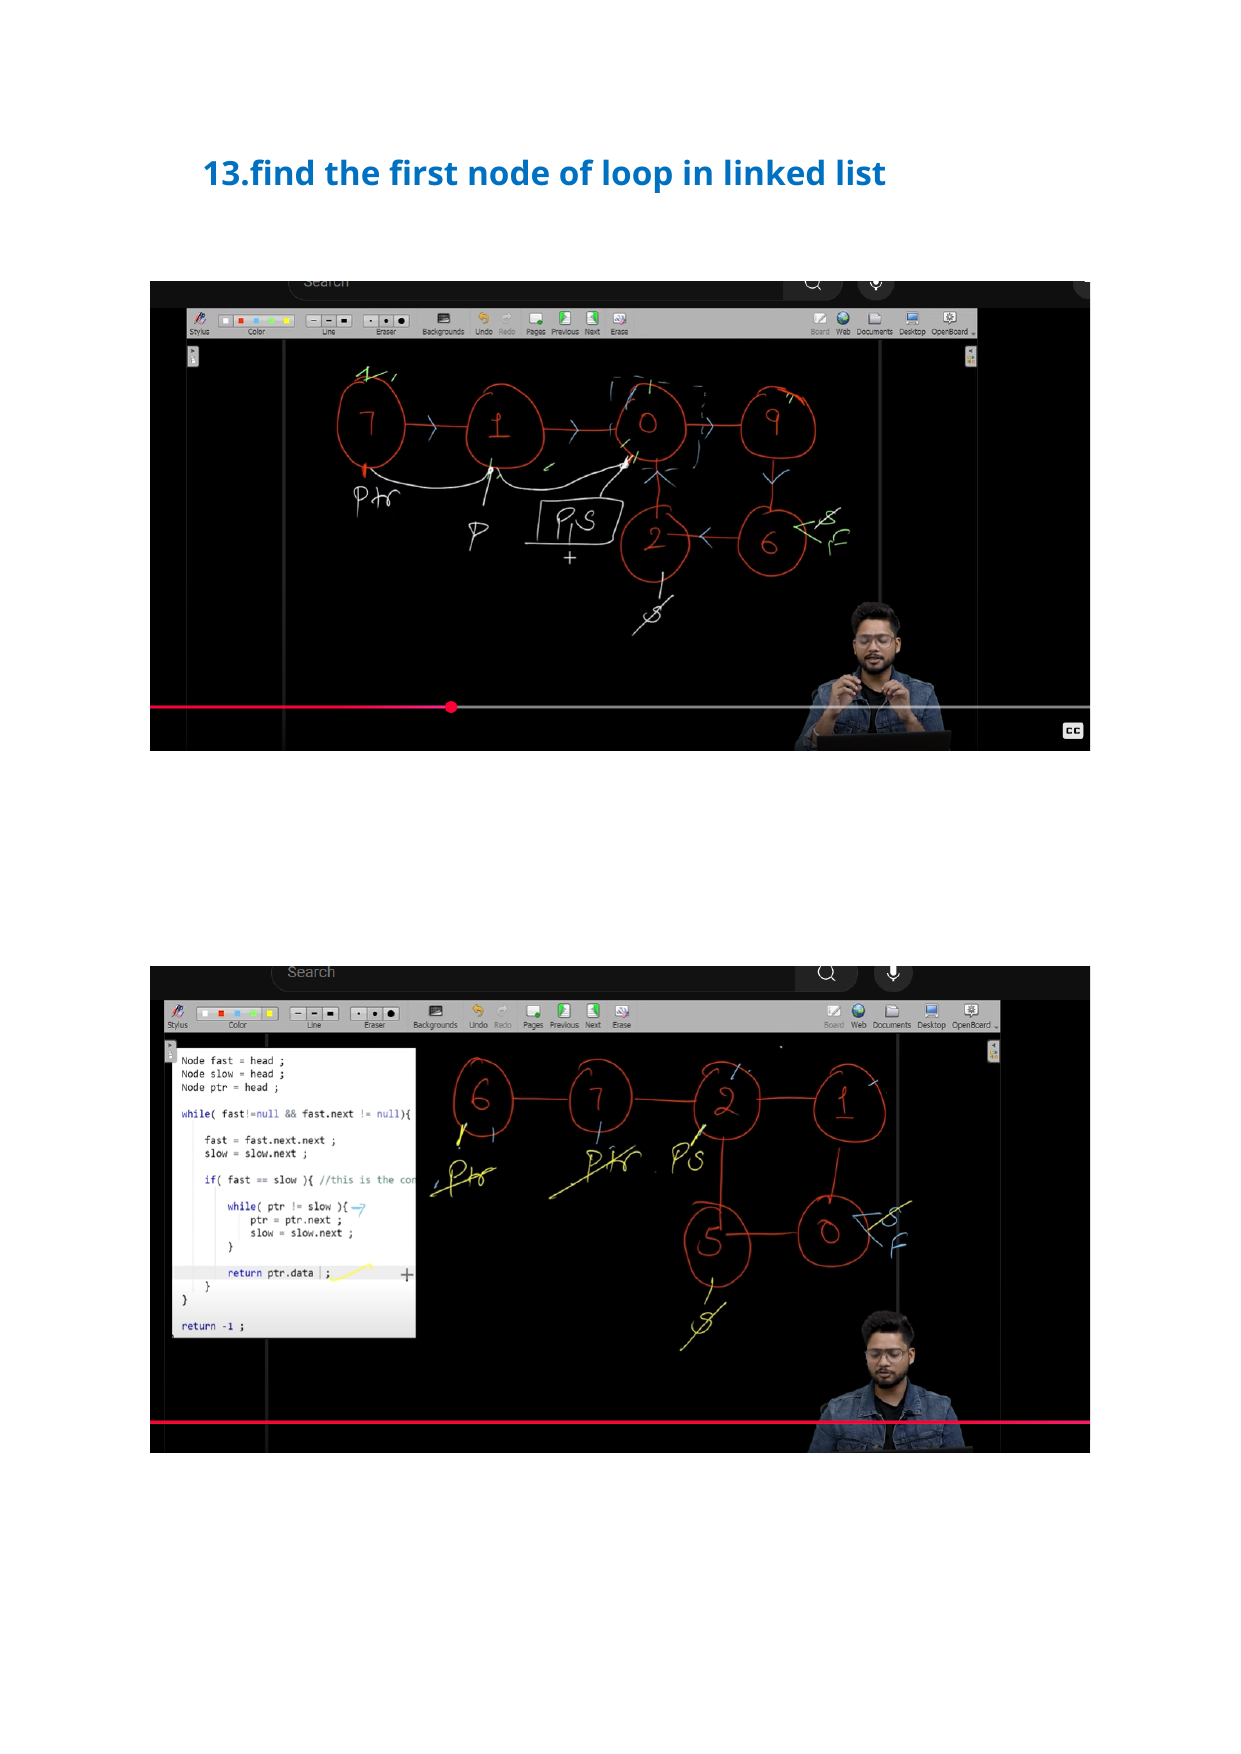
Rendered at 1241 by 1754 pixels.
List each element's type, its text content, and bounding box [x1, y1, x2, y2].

picture [150, 281, 1091, 751]
text 13.find the first node of loop in linked list [150, 150, 1090, 195]
picture [150, 966, 1091, 1453]
